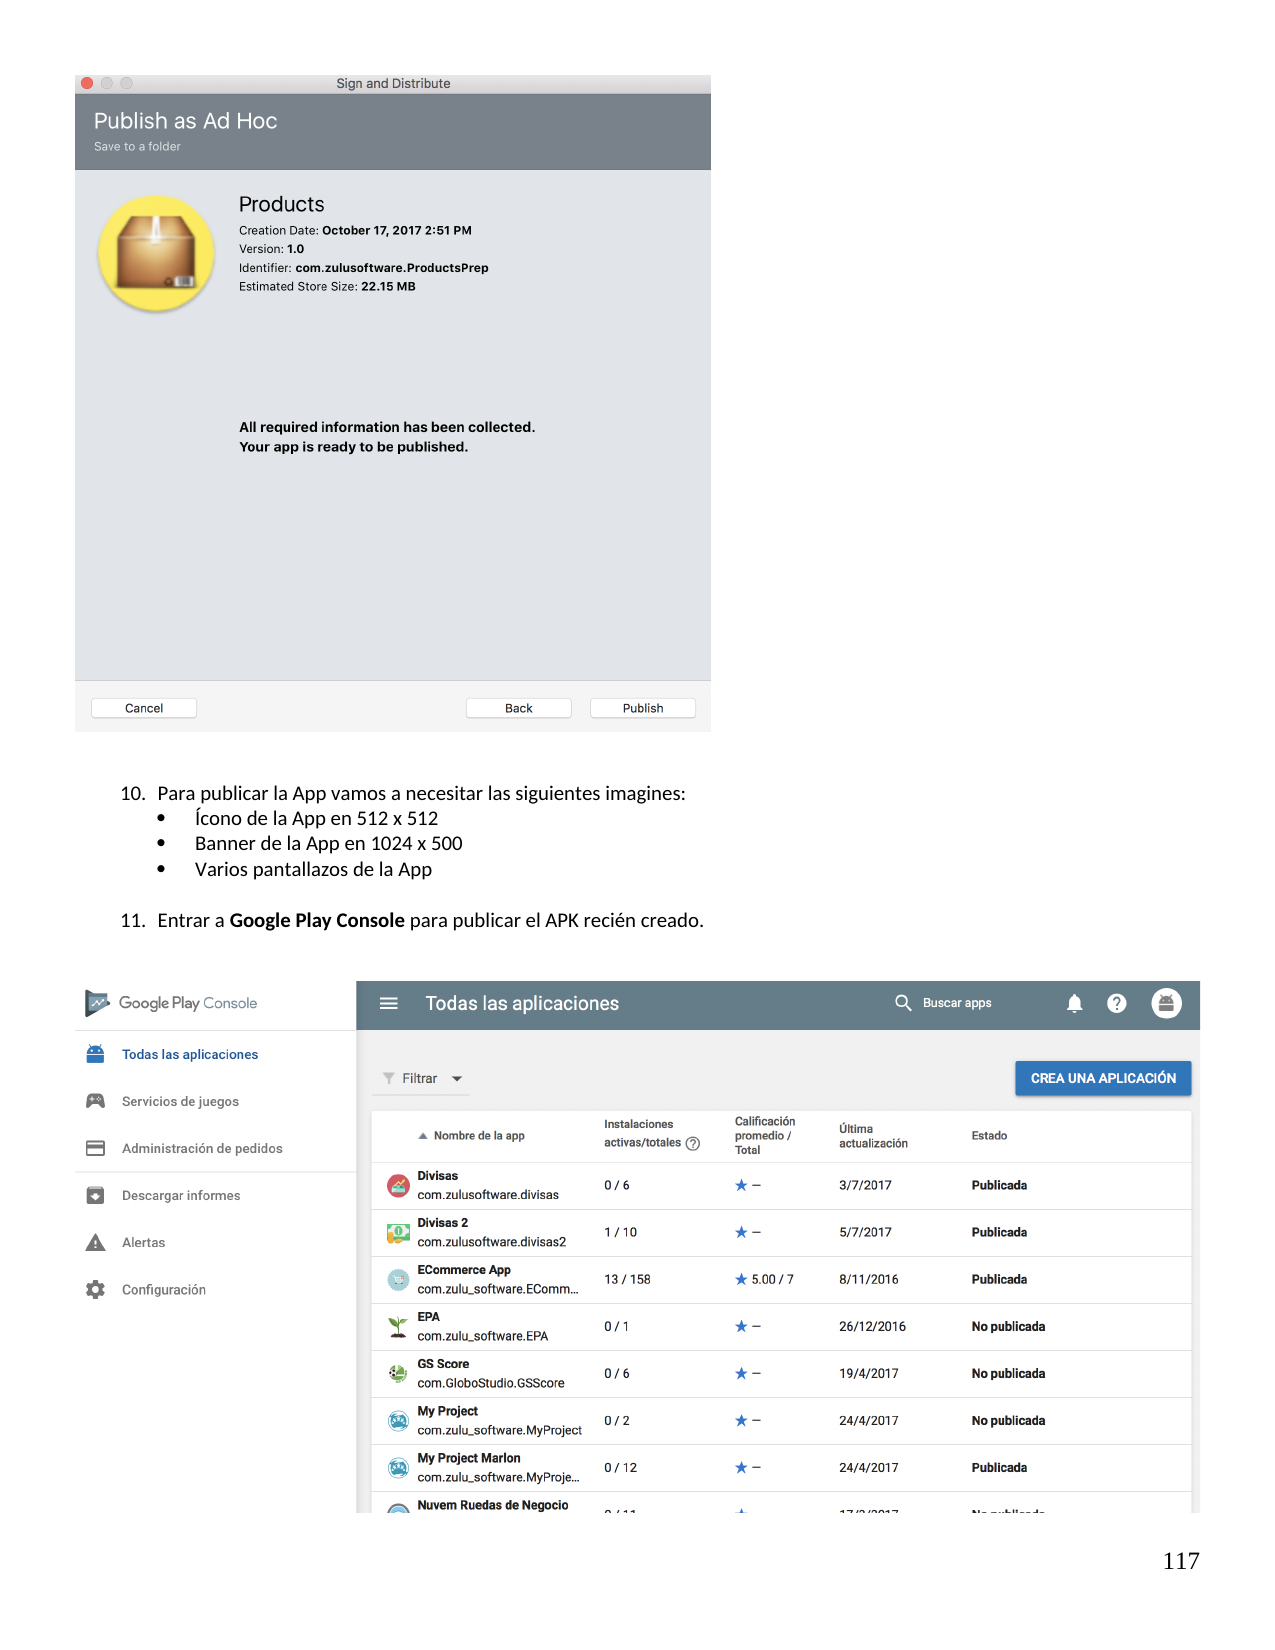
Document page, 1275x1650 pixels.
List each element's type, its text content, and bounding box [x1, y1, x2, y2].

picture [75, 75, 711, 732]
list Entrar a Google Play Console para publicar el APK recién creado. [120, 907, 1200, 932]
picture [75, 981, 1200, 1513]
list Para publicar la App vamos a necesitar las siguientes imagines: [120, 780, 1200, 805]
list Varios pantallazos de la App [157, 856, 1200, 881]
list Ícono de la App en 512 x 512 [157, 805, 1200, 831]
list Banner de la App en 1024 x 500 [157, 831, 1200, 856]
